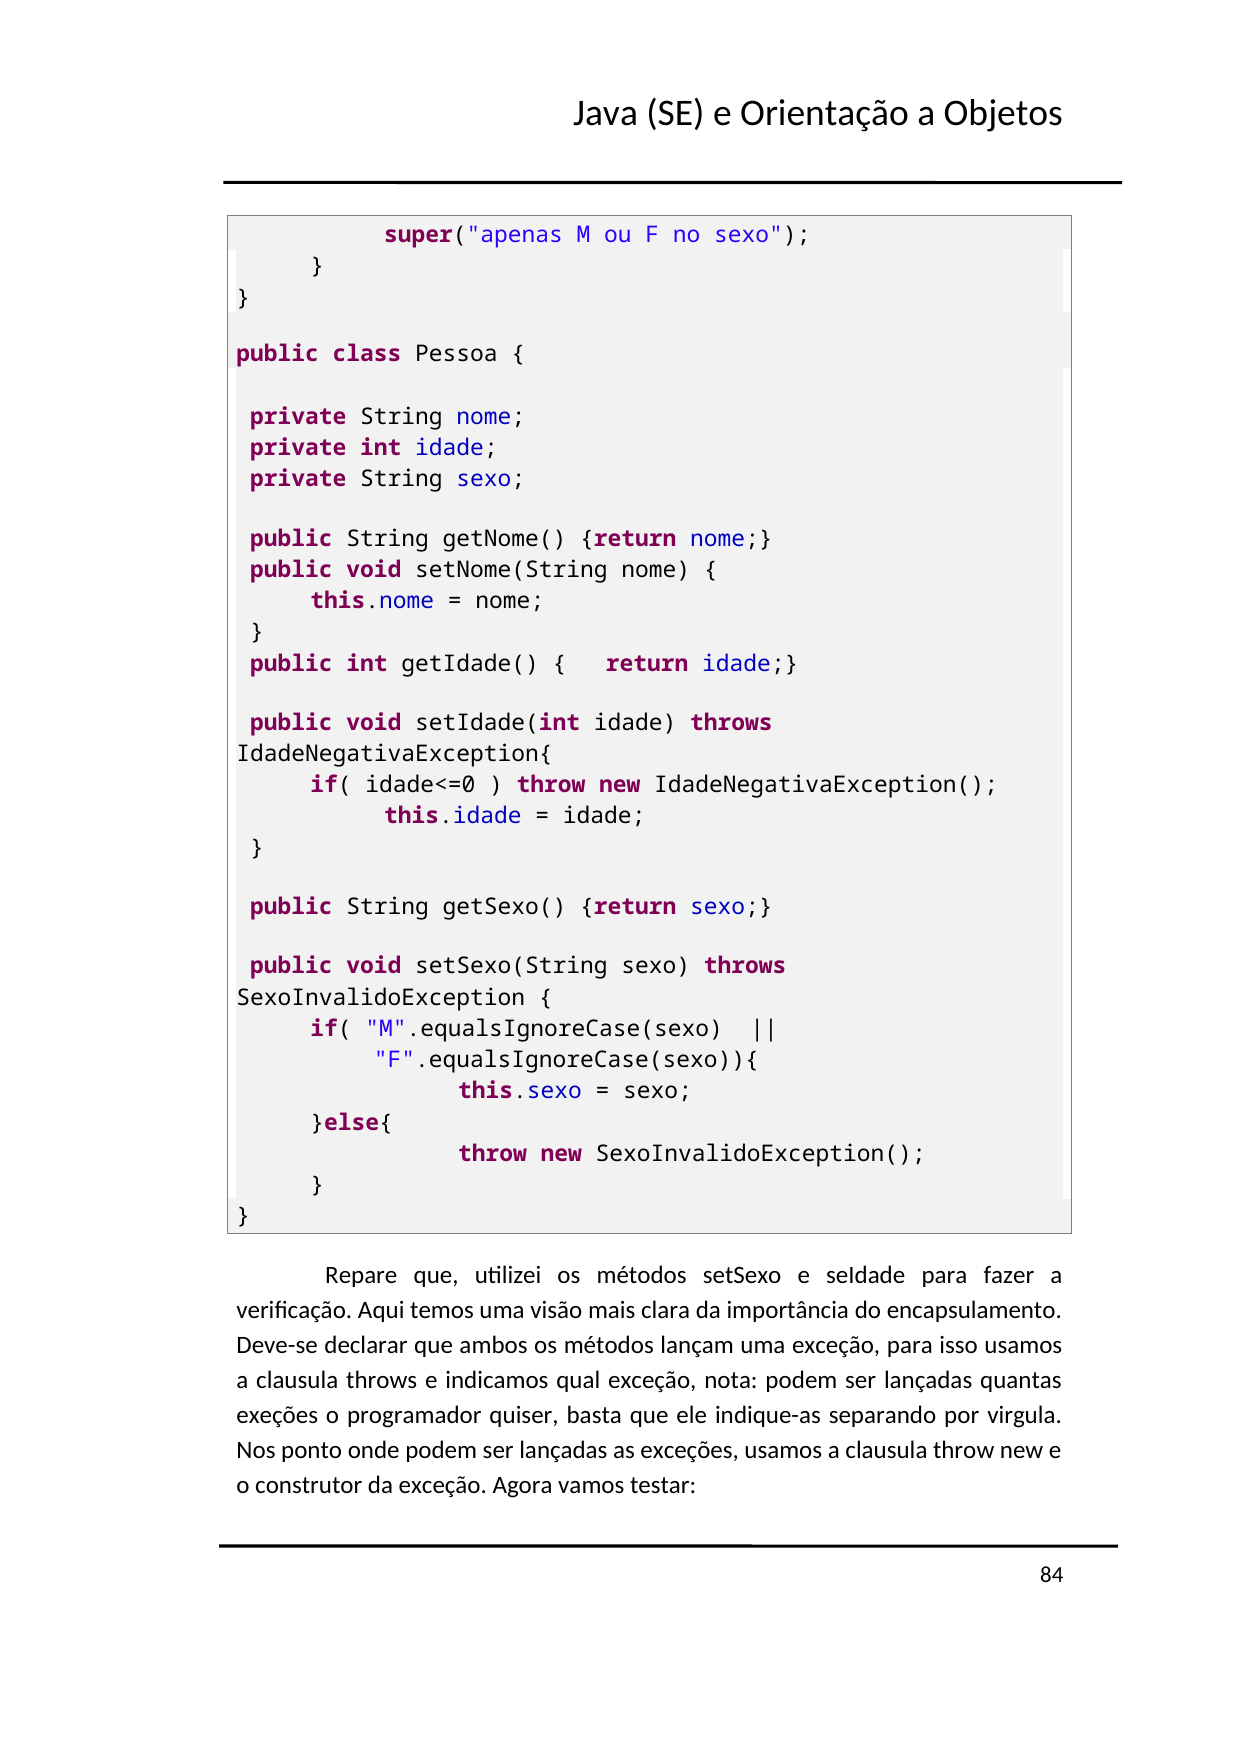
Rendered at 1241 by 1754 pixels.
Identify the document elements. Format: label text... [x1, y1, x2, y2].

text if( "M".equalsIgnoreCase(sexo) || [236, 1012, 1063, 1043]
text }else{ [236, 1106, 1063, 1137]
text public String getSexo() {return sexo;} [236, 890, 1063, 921]
text throw new SexoInvalidoException(); [236, 1137, 1063, 1168]
text } [236, 615, 1063, 646]
text super("apenas M ou F no sexo"); [228, 216, 1071, 249]
text private int idade; [236, 431, 1063, 462]
text Repare que, utilizei os métodos setSexo e seIdade para fazer a verificação. Aqui temos uma visão mais clara da importância do encapsulamento. Deve-se declarar que ambos os métodos lançam uma exceção, para isso usamos a clausula throws e indicamos qual exceção, nota: podem ser lançadas quantas exeções o programador quiser, basta que ele indique-as separando por virgula. Nos ponto onde podem ser lançadas as exceções, usamos a clausula throw new e o construtor da exceção. Agora vamos testar: [236, 1259, 1063, 1500]
text public class Pessoa { [228, 334, 1071, 368]
text public void setIdade(int idade) throws IdadeNegativaException{ [236, 706, 1063, 768]
text } [236, 1168, 1063, 1196]
text } [236, 831, 1063, 862]
text public int getIdade() { return idade;} [236, 646, 1063, 678]
text private String nome; [236, 400, 1063, 431]
text "F".equalsIgnoreCase(sexo)){ [236, 1043, 1063, 1074]
text } [228, 1196, 1071, 1233]
text public void setNome(String nome) { [236, 553, 1063, 584]
text public void setSexo(String sexo) throws SexoInvalidoException { [236, 949, 1063, 1012]
text } [236, 280, 1063, 312]
text this.idade = idade; [236, 799, 1063, 831]
text if( idade<=0 ) throw new IdadeNegativaException(); [236, 768, 1063, 799]
text public String getNome() {return nome;} [236, 521, 1063, 553]
text this.nome = nome; [236, 584, 1063, 615]
text } [236, 249, 1063, 280]
text private String sexo; [236, 462, 1063, 493]
text this.sexo = sexo; [236, 1074, 1063, 1106]
